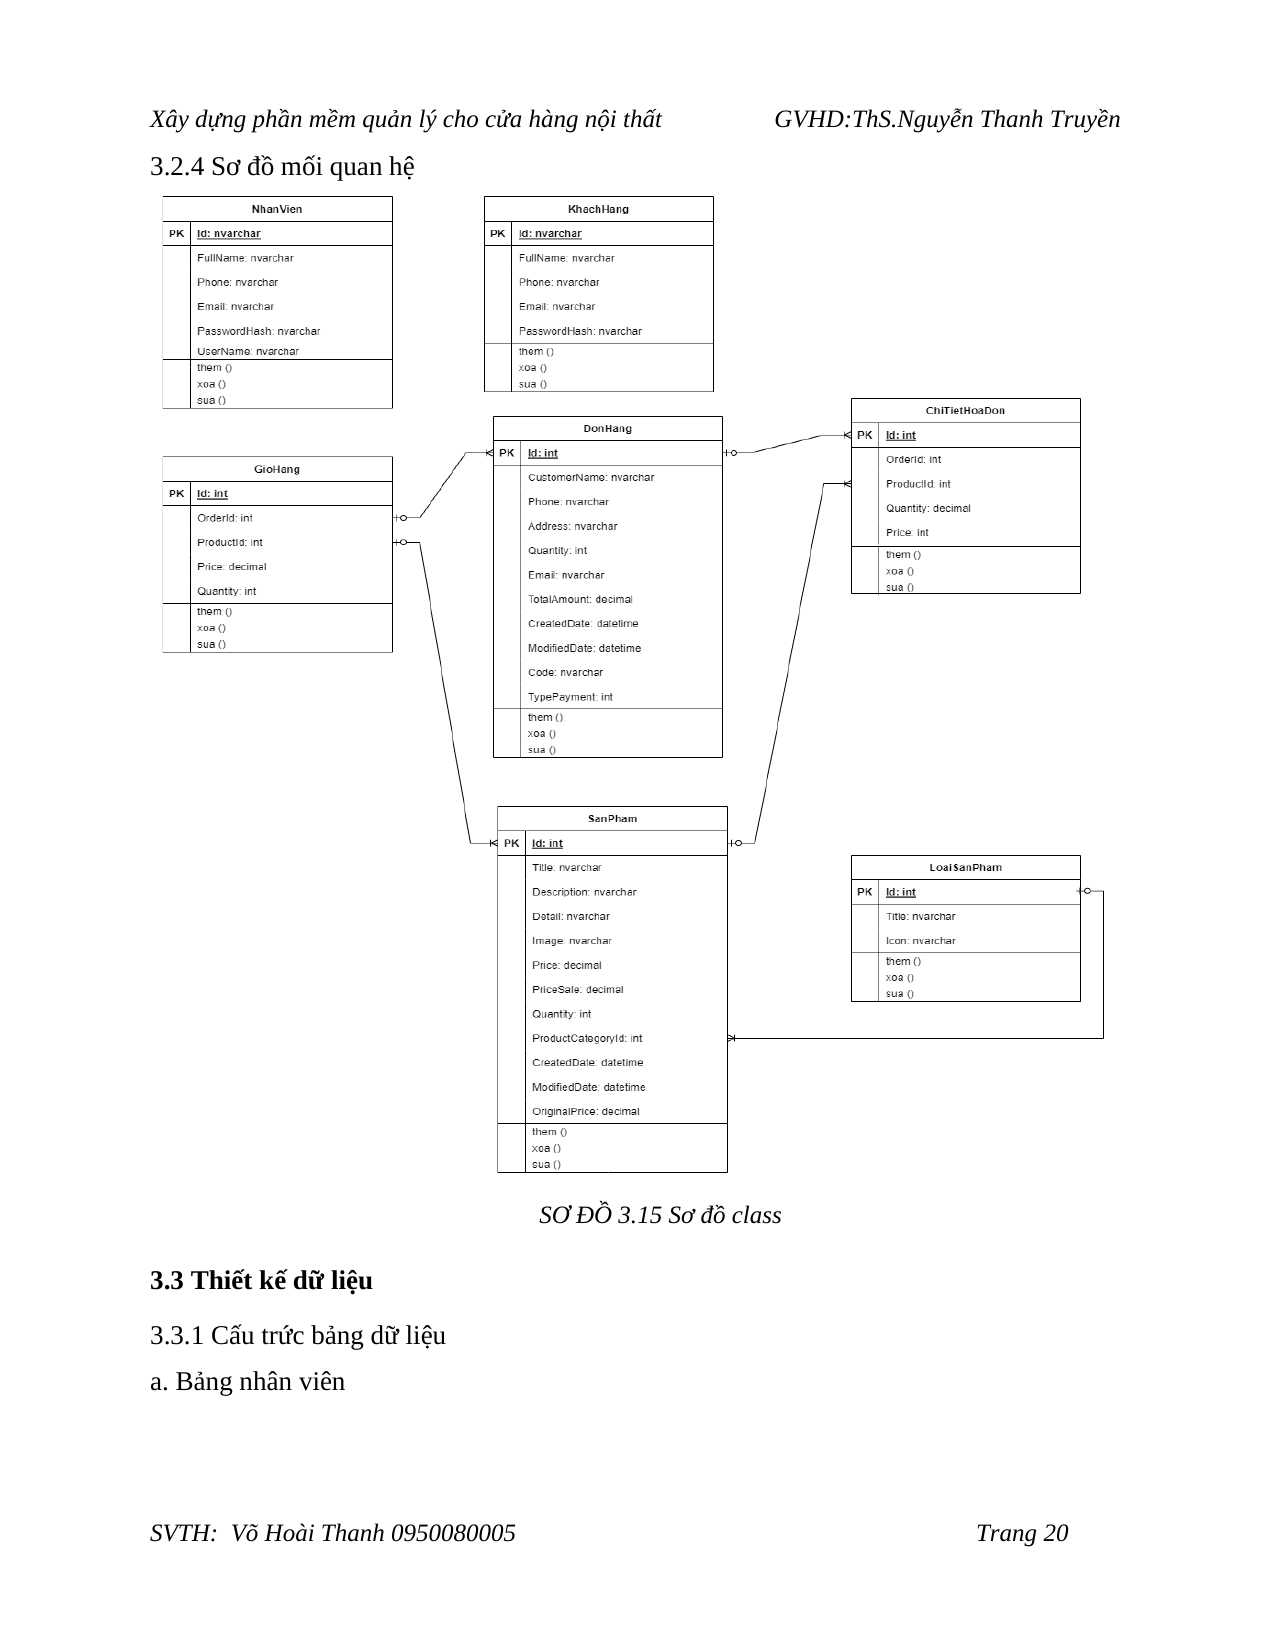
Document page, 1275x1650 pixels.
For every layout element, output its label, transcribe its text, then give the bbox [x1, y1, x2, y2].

picture [162, 196, 1113, 1174]
subtitle 3.3.1 Cấu trức bảng dữ liệu [150, 1319, 1125, 1350]
text a. Bảng nhân viên [150, 1366, 1125, 1397]
subtitle 3.3 Thiết kế dữ liệu [150, 1264, 1125, 1295]
text SƠ ĐỒ 3.15 Sơ đồ class [198, 1200, 1125, 1229]
subtitle 3.2.4 Sơ đồ mối quan hệ [150, 150, 1125, 181]
